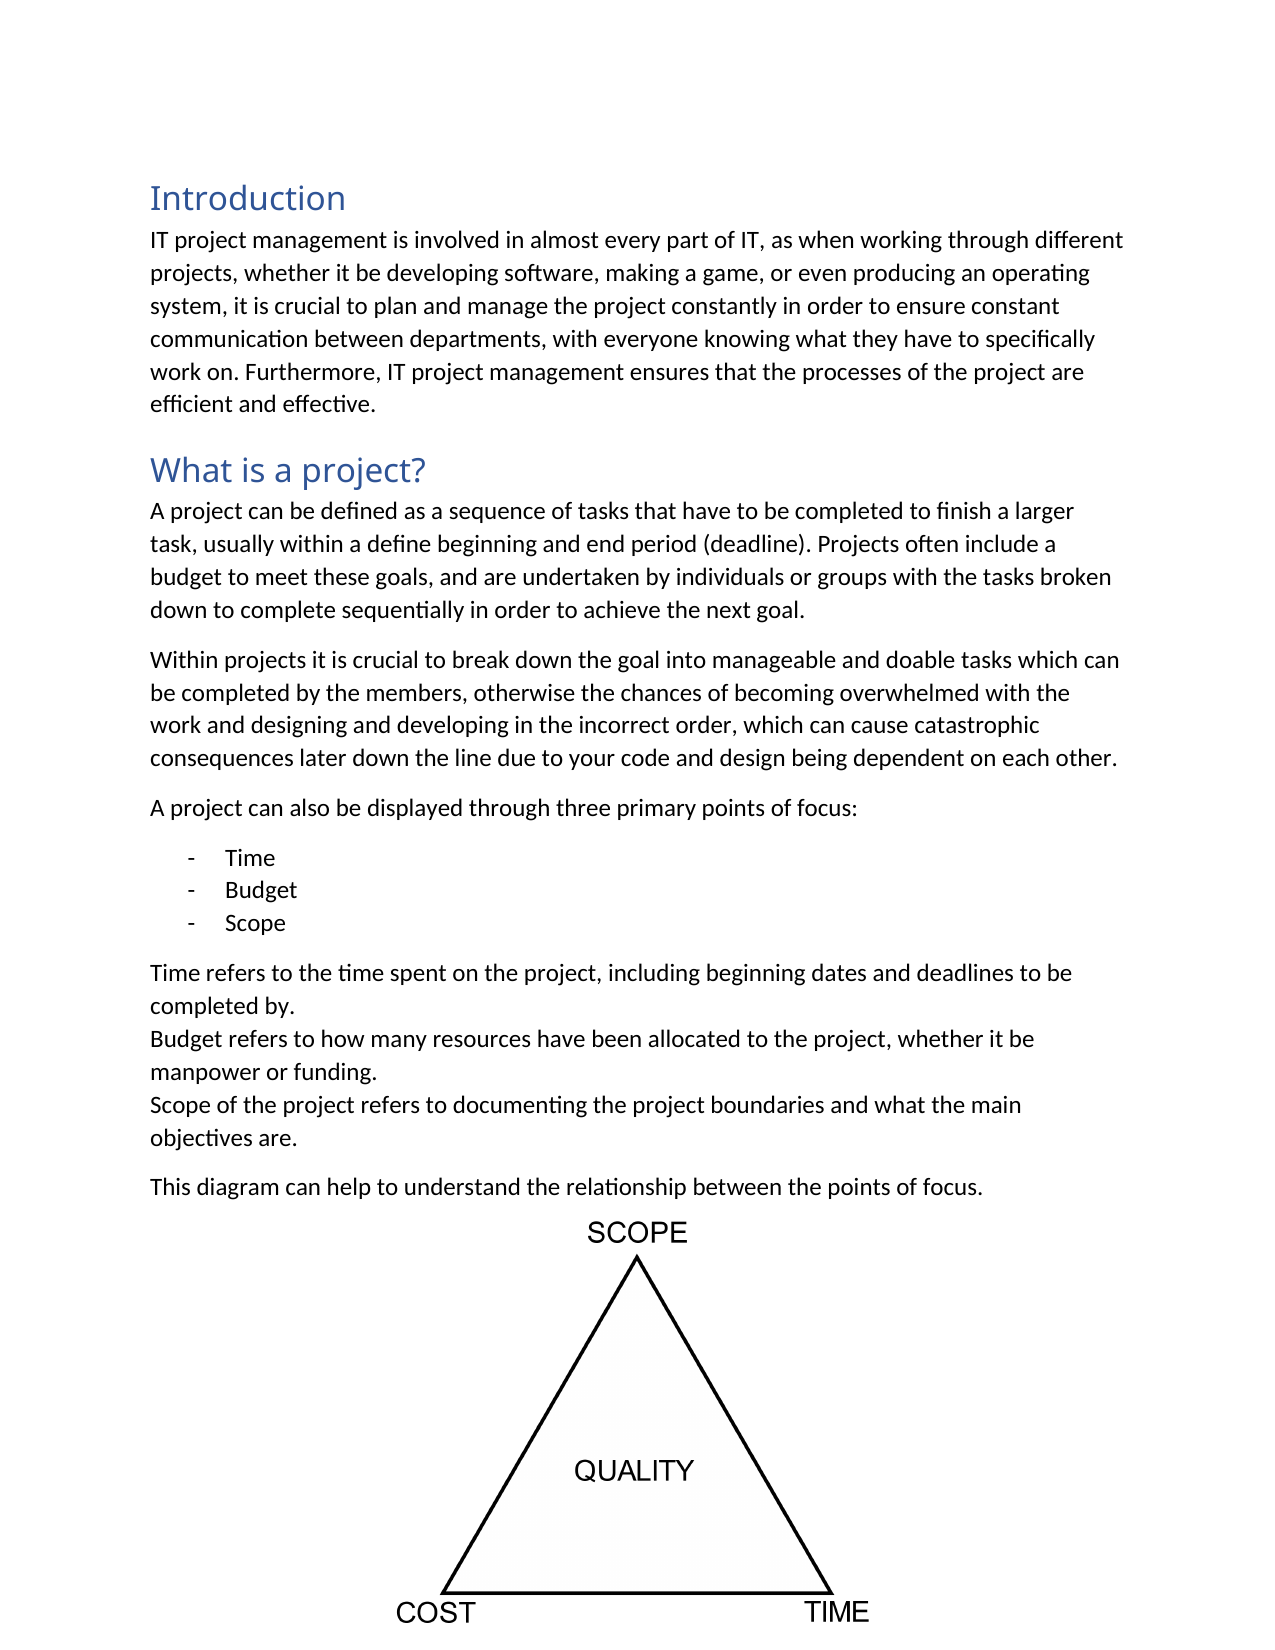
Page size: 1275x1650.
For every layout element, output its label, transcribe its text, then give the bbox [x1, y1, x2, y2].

text Within projects it is crucial to break down the goal into manageable and doable tasks which can be completed by the members, otherwise the chances of becoming overwhelmed with the work and designing and developing in the incorrect order, which can cause catastrophic consequences later down the line due to your code and design being dependent on each other. [150, 644, 1125, 773]
text Time refers to the time spent on the project, including beginning dates and deadlines to be completed by. Budget refers to how many resources have been allocated to the project, whether it be manpower or funding. Scope of the project refers to documenting the project boundaries and what the main objectives are. [150, 957, 1125, 1152]
text IT project management is involved in almost every part of IT, as when working through different projects, whether it be developing software, making a game, or even producing an operating system, it is crucial to plan and manage the project constantly in order to ensure constant communication between departments, with everyone knowing what they have to specifically work on. Furthermore, IT project management ensures that the processes of the project are efficient and effective. [150, 224, 1125, 419]
text This diagram can help to understand the relationship between the points of focus. [150, 1171, 1125, 1202]
picture [393, 1221, 882, 1631]
subtitle What is a project? [150, 446, 1125, 492]
list Budget [187, 874, 1125, 905]
text A project can also be displayed through three primary points of focus: [150, 792, 1125, 823]
list Time [187, 842, 1125, 872]
subtitle Introduction [150, 175, 1125, 220]
list Scope [187, 907, 1125, 938]
text A project can be defined as a sequence of tasks that have to be completed to finish a larger task, usually within a define beginning and end period (deadline). Projects often include a budget to meet these goals, and are undertaken by individuals or groups with the tasks broken down to complete sequentially in order to achieve the next goal. [150, 495, 1125, 625]
